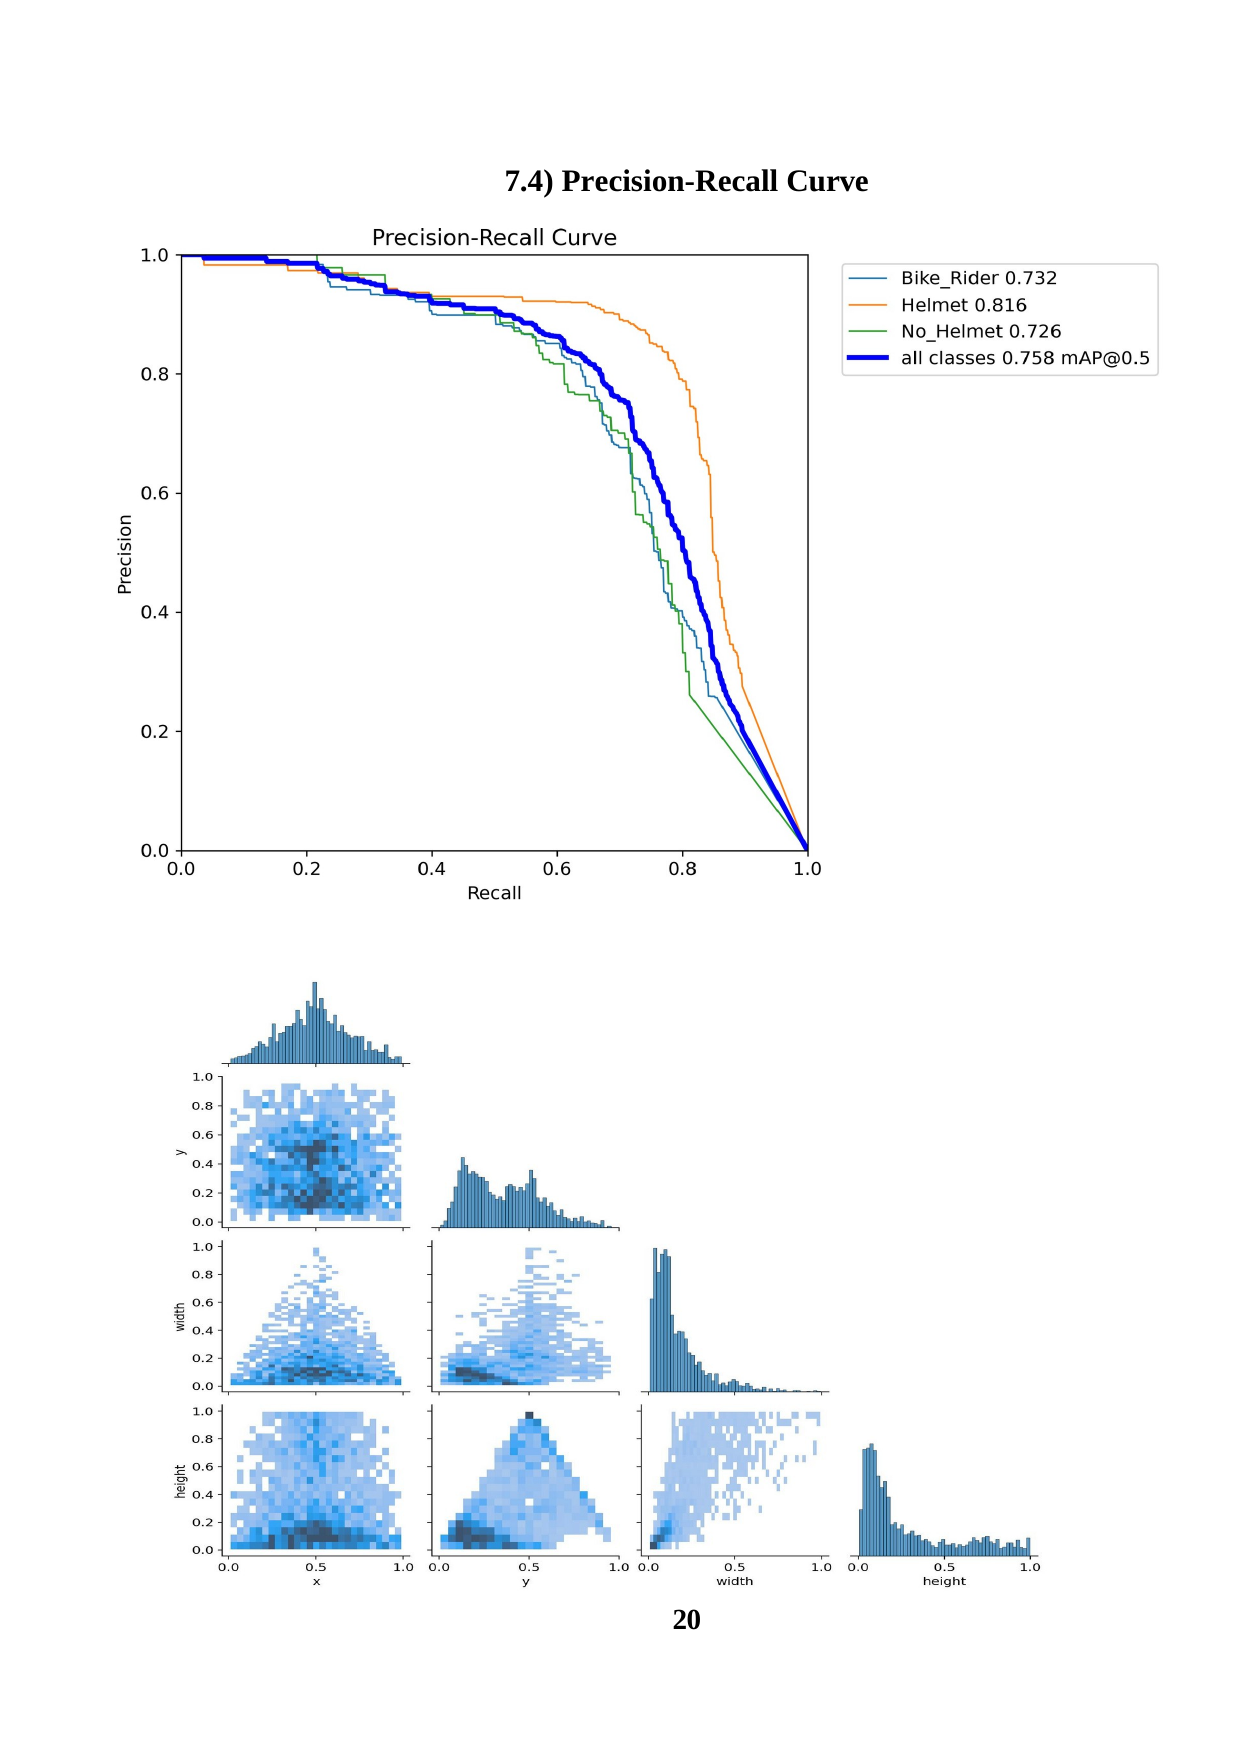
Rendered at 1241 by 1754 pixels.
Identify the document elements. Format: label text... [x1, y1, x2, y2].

list Precision-Recall Curve [504, 163, 1211, 199]
picture [116, 228, 1163, 1600]
